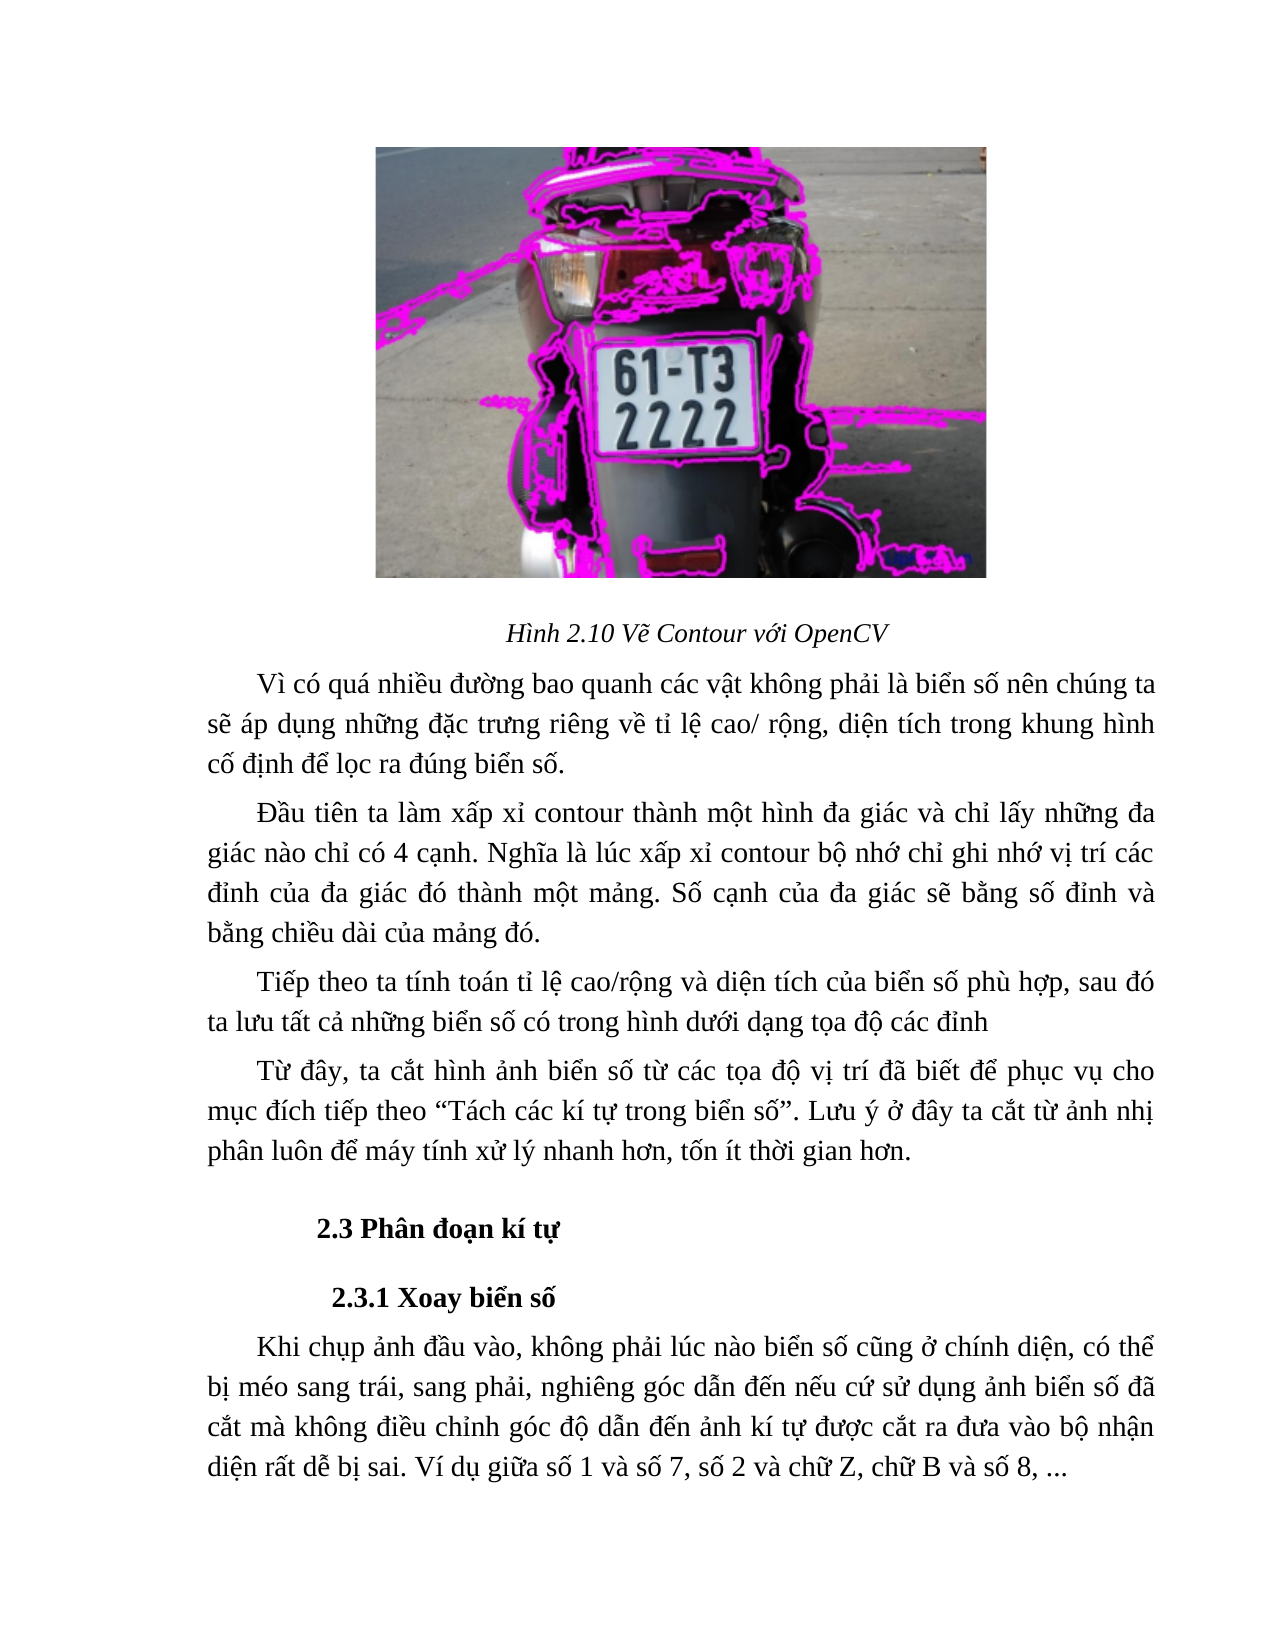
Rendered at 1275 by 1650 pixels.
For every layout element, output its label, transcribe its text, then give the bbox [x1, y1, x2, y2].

text Vì có quá nhiều đường bao quanh các vật không phải là biển số nên chúng ta sẽ áp dụng những đặc trưng riêng về tỉ lệ cao/ rộng, diện tích trong khung hình cố định để lọc ra đúng biển số. [207, 666, 1156, 780]
subtitle Xoay biển số [282, 1280, 1156, 1314]
subtitle Phân đoạn kí tự [267, 1211, 1156, 1244]
text Đầu tiên ta làm xấp xỉ contour thành một hình đa giác và chỉ lấy những đa giác nào chỉ có 4 cạnh. Nghĩa là lúc xấp xỉ contour bộ nhớ chỉ ghi nhớ vị trí các đỉnh của đa giác đó thành một mảng. Số cạnh của đa giác sẽ bằng số đỉnh và bằng chiều dài của mảng đó. [207, 795, 1156, 949]
text Tiếp theo ta tính toán tỉ lệ cao/rộng và diện tích của biển số phù hợp, sau đó ta lưu tất cả những biển số có trong hình dưới dạng tọa độ các đỉnh [207, 964, 1156, 1038]
text Từ đây, ta cắt hình ảnh biển số từ các tọa độ vị trí đã biết để phục vụ cho mục đích tiếp theo “Tách các kí tự trong biển số”. Lưu ý ở đây ta cắt từ ảnh nhị phân luôn để máy tính xử lý nhanh hơn, tốn ít thời gian hơn. [207, 1053, 1156, 1167]
text Khi chụp ảnh đầu vào, không phải lúc nào biển số cũng ở chính diện, có thể bị méo sang trái, sang phải, nghiêng góc dẫn đến nếu cứ sử dụng ảnh biển số đã cắt mà không điều chỉnh góc độ dẫn đến ảnh kí tự được cắt ra đưa vào bộ nhận diện rất dễ bị sai. Ví dụ giữa số 1 và số 7, số 2 và chữ Z, chữ B và số 8, ... [207, 1329, 1156, 1483]
picture [375, 147, 988, 578]
